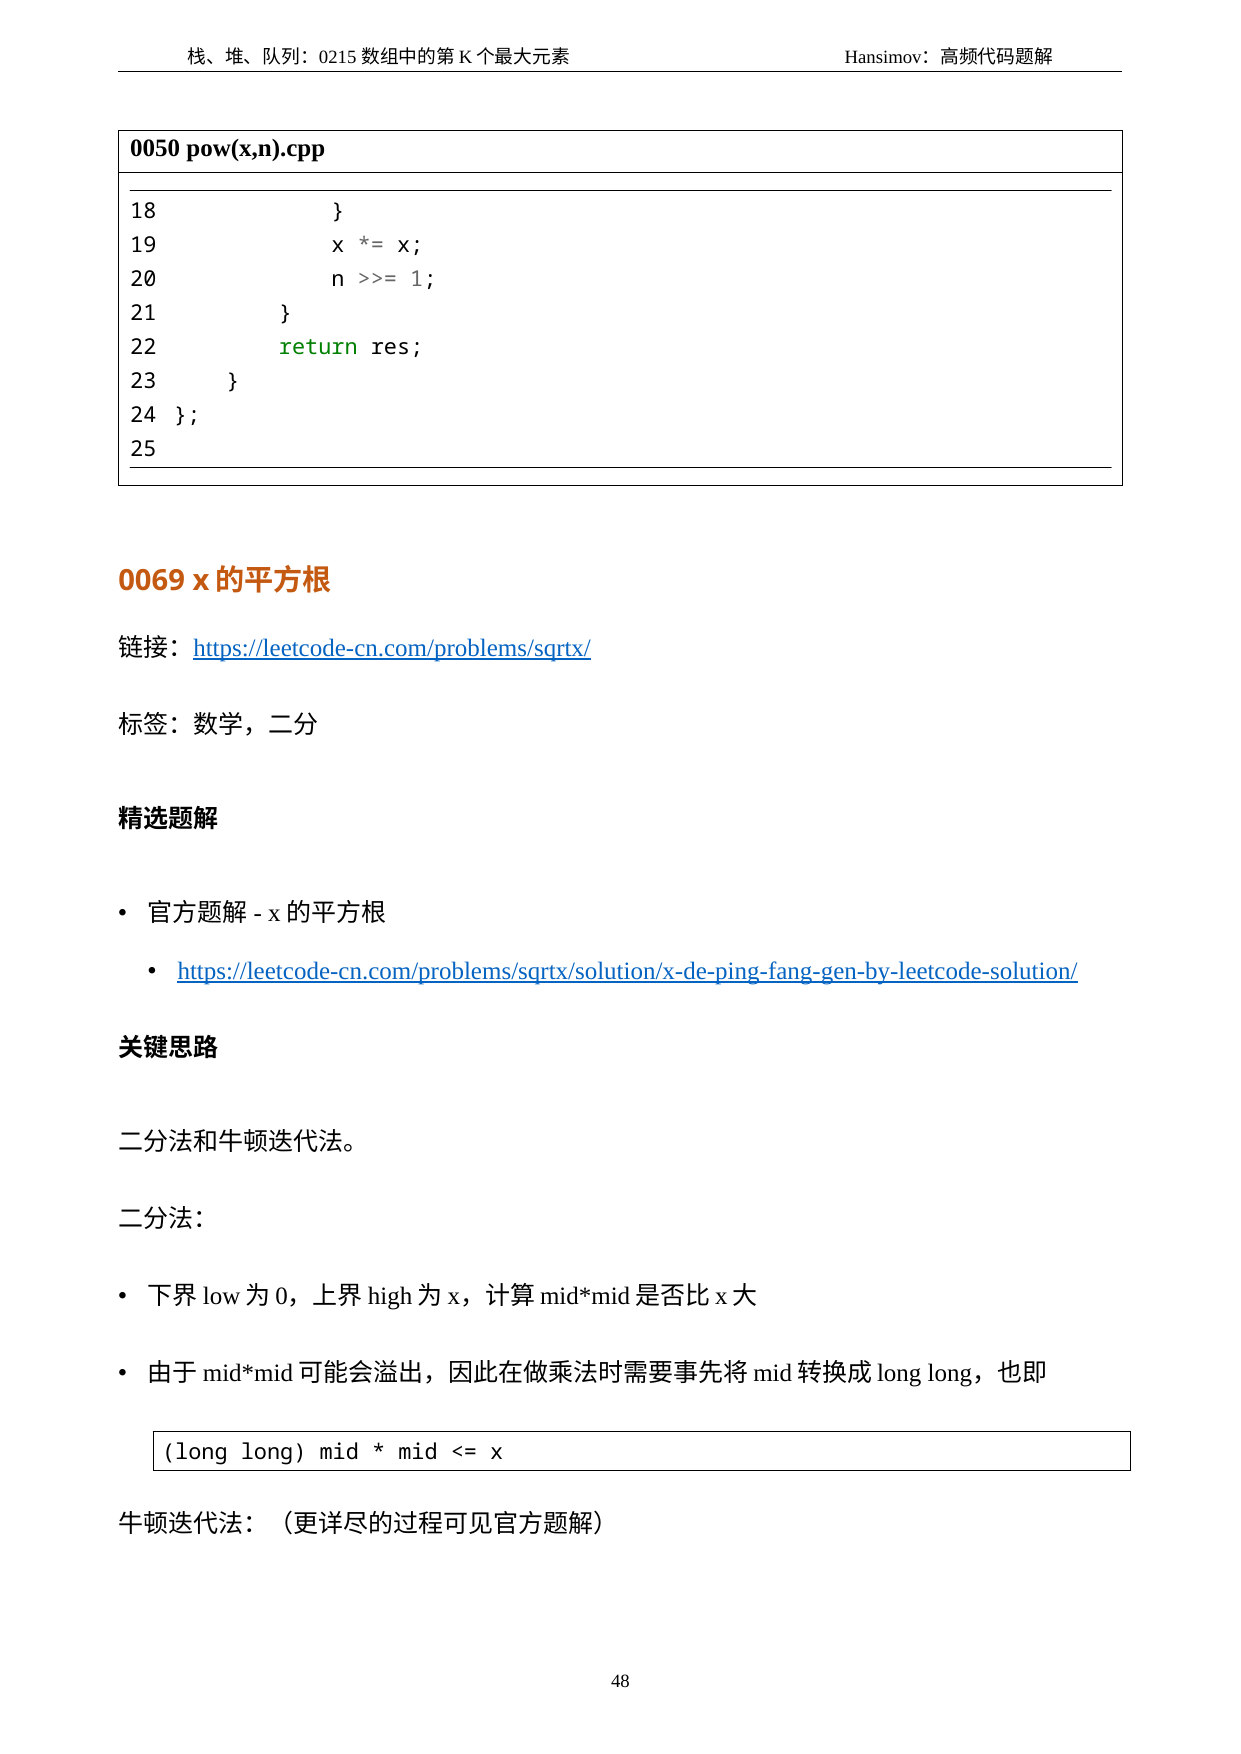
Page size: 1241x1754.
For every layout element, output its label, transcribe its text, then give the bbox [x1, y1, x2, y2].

text 标签：数学，二分 [118, 689, 1122, 757]
text 下界low为0，上界high为x，计算mid*mid是否比x大 [118, 1260, 1122, 1328]
subtitle 关键思路 [118, 1012, 1097, 1080]
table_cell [119, 173, 1122, 485]
text 牛顿迭代法：（更详尽的过程可见官方题解） [118, 1488, 1122, 1556]
text 链接：https://leetcode-cn.com/problems/sqrtx/ [118, 612, 1122, 680]
table_header 0050 pow(x,n).cpp [119, 131, 1122, 172]
text https://leetcode-cn.com/problems/sqrtx/solution/x-de-ping-fang-gen-by-leetcode-solution/ [148, 954, 1122, 988]
list 二分法和牛顿迭代法。 [118, 1106, 1122, 1174]
text 官方题解 - x 的平方根 [118, 877, 1122, 945]
subtitle 精选题解 [118, 783, 1097, 851]
list 二分法： [118, 1183, 1122, 1251]
text 由于mid*mid可能会溢出，因此在做乘法时需要事先将mid转换成long long，也即 [118, 1337, 1122, 1405]
subtitle 0069 x的平方根 [118, 544, 1097, 612]
list (long long) mid * mid <= x [154, 1432, 1130, 1470]
